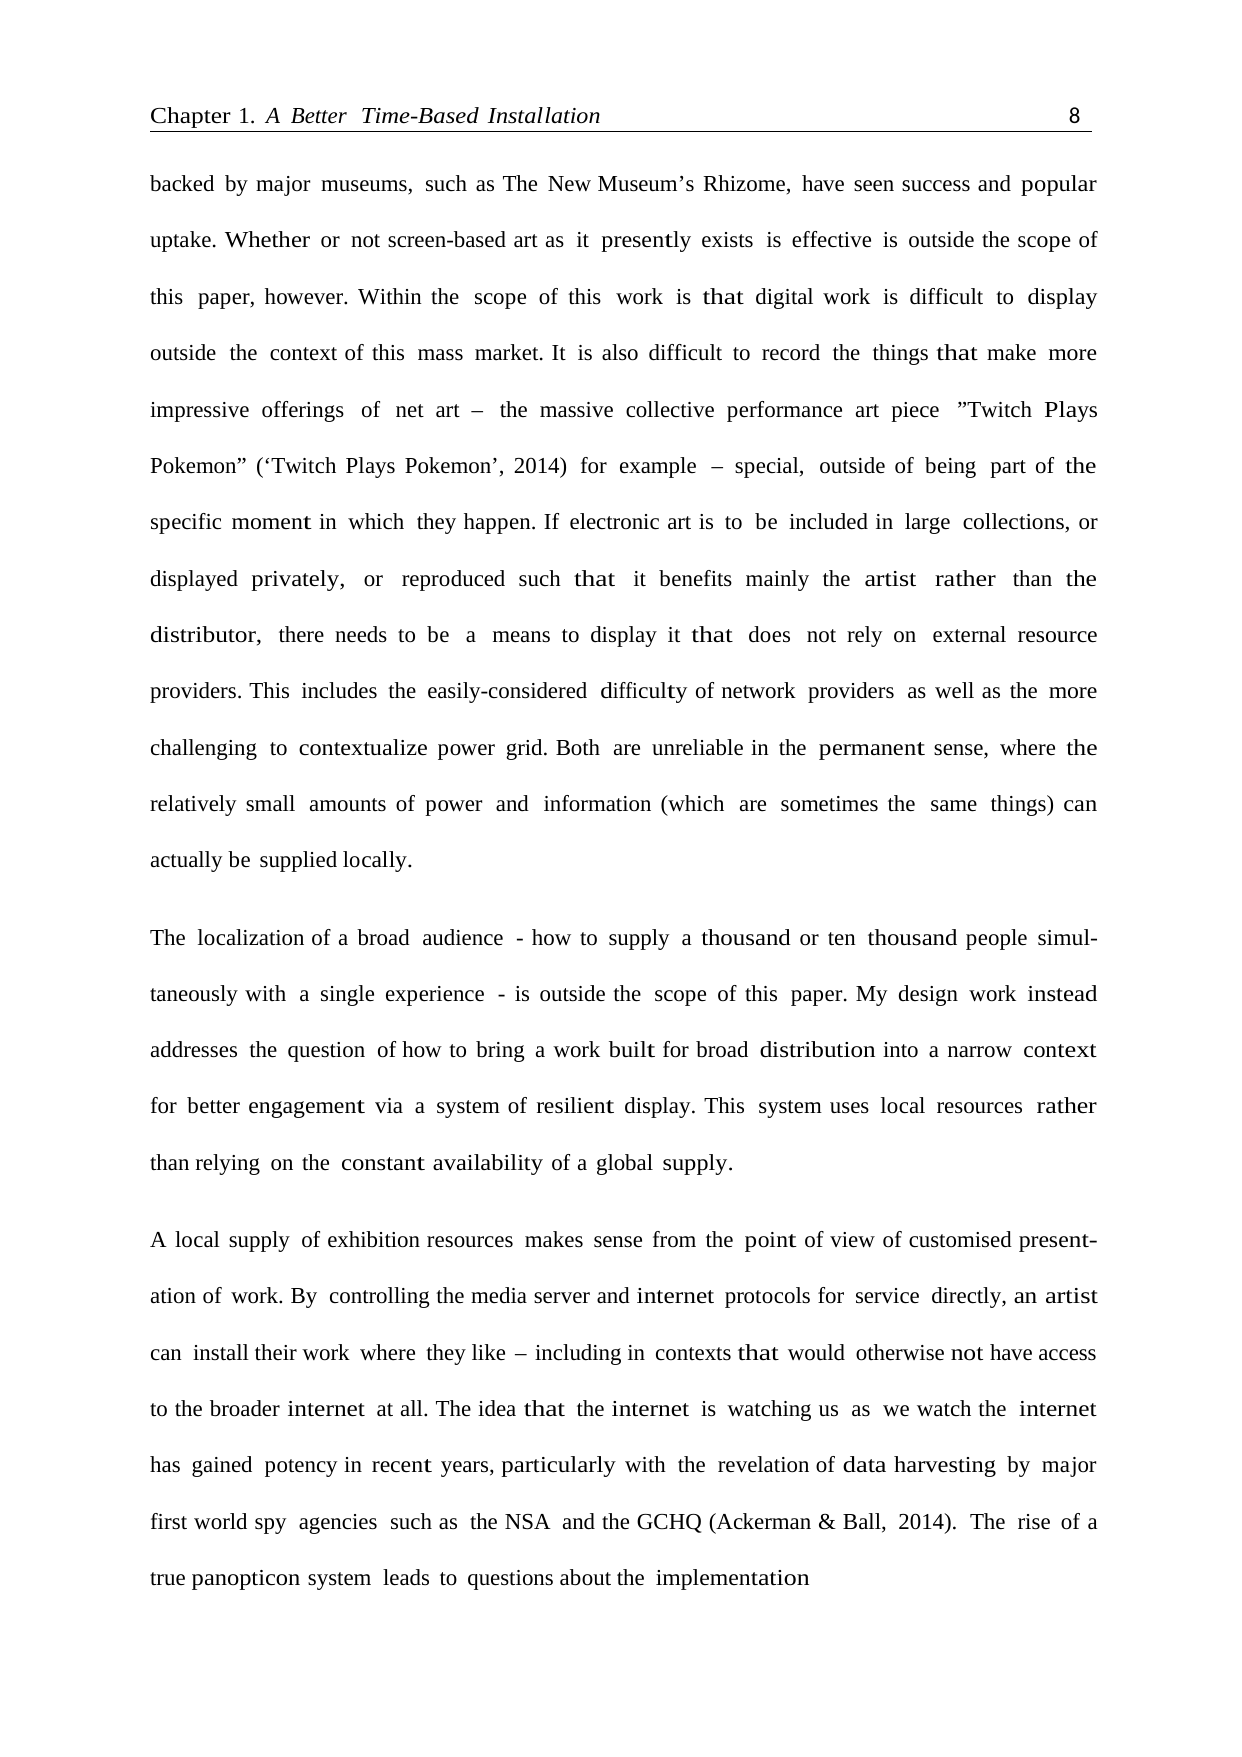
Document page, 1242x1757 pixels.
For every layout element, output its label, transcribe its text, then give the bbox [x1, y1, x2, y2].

text A local supply of exhibition resources makes sense from the point of view of customised present- ation of work. By controlling the media server and internet protocols for service directly, an artist can install their work where they like – including in contexts that would otherwise not have access to the broader internet at all. The idea that the internet is watching us as we watch the internet has gained potency in recent years, particularly with the revelation of data harvesting by major first world spy agencies such as the NSA and the GCHQ (Ackerman & Ball, 2014). The rise of a true panopticon system leads to questions about the implementation [150, 1226, 1098, 1591]
text backed by major museums, such as The New Museum’s Rhizome, have seen success and popular uptake. Whether or not screen-based art as it presently exists is effective is outside the scope of this paper, however. Within the scope of this work is that digital work is difficult to display outside the context of this mass market. It is also difficult to record the things that make more impressive offerings of net art – the massive collective performance art piece ”Twitch Plays Pokemon” (‘Twitch Plays Pokemon’, 2014) for example – special, outside of being part of the specific moment in which they happen. If electronic art is to be included in large collections, or displayed privately, or reproduced such that it benefits mainly the artist rather than the distributor, there needs to be a means to display it that does not rely on external resource providers. This includes the easily-considered difficulty of network providers as well as the more challenging to contextualize power grid. Both are unreliable in the permanent sense, where the relatively small amounts of power and information (which are sometimes the same things) can actually be supplied locally. [150, 170, 1098, 873]
text The localization of a broad audience - how to supply a thousand or ten thousand people simul- taneously with a single experience - is outside the scope of this paper. My design work instead addresses the question of how to bring a work built for broad distribution into a narrow context for better engagement via a system of resilient display. This system uses local resources rather than relying on the constant availability of a global supply. [150, 923, 1098, 1175]
